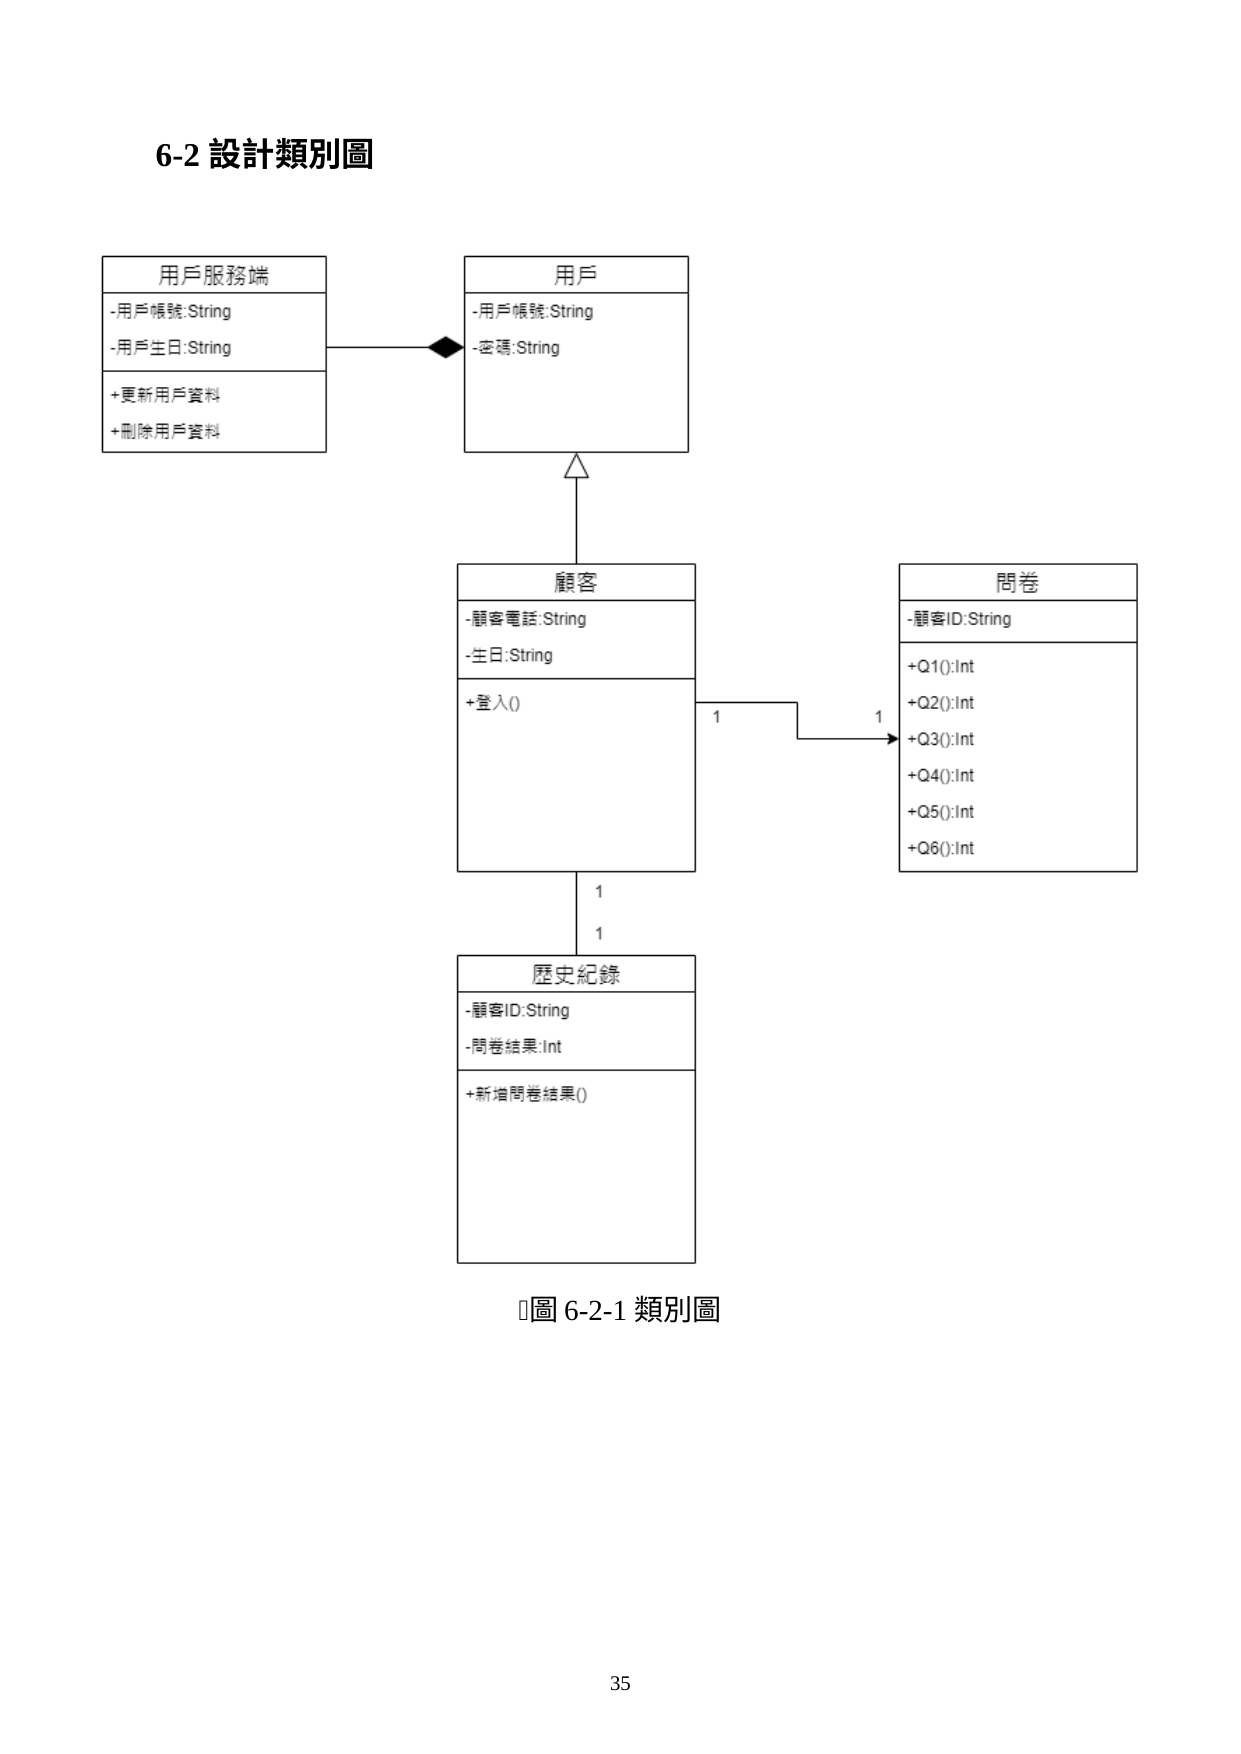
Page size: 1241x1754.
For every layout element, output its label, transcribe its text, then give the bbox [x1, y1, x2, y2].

text 6-2 設計類別圖 [89, 107, 1152, 197]
text 圖6-2-1 類別圖 [89, 1285, 1152, 1330]
picture [88, 242, 1152, 1278]
